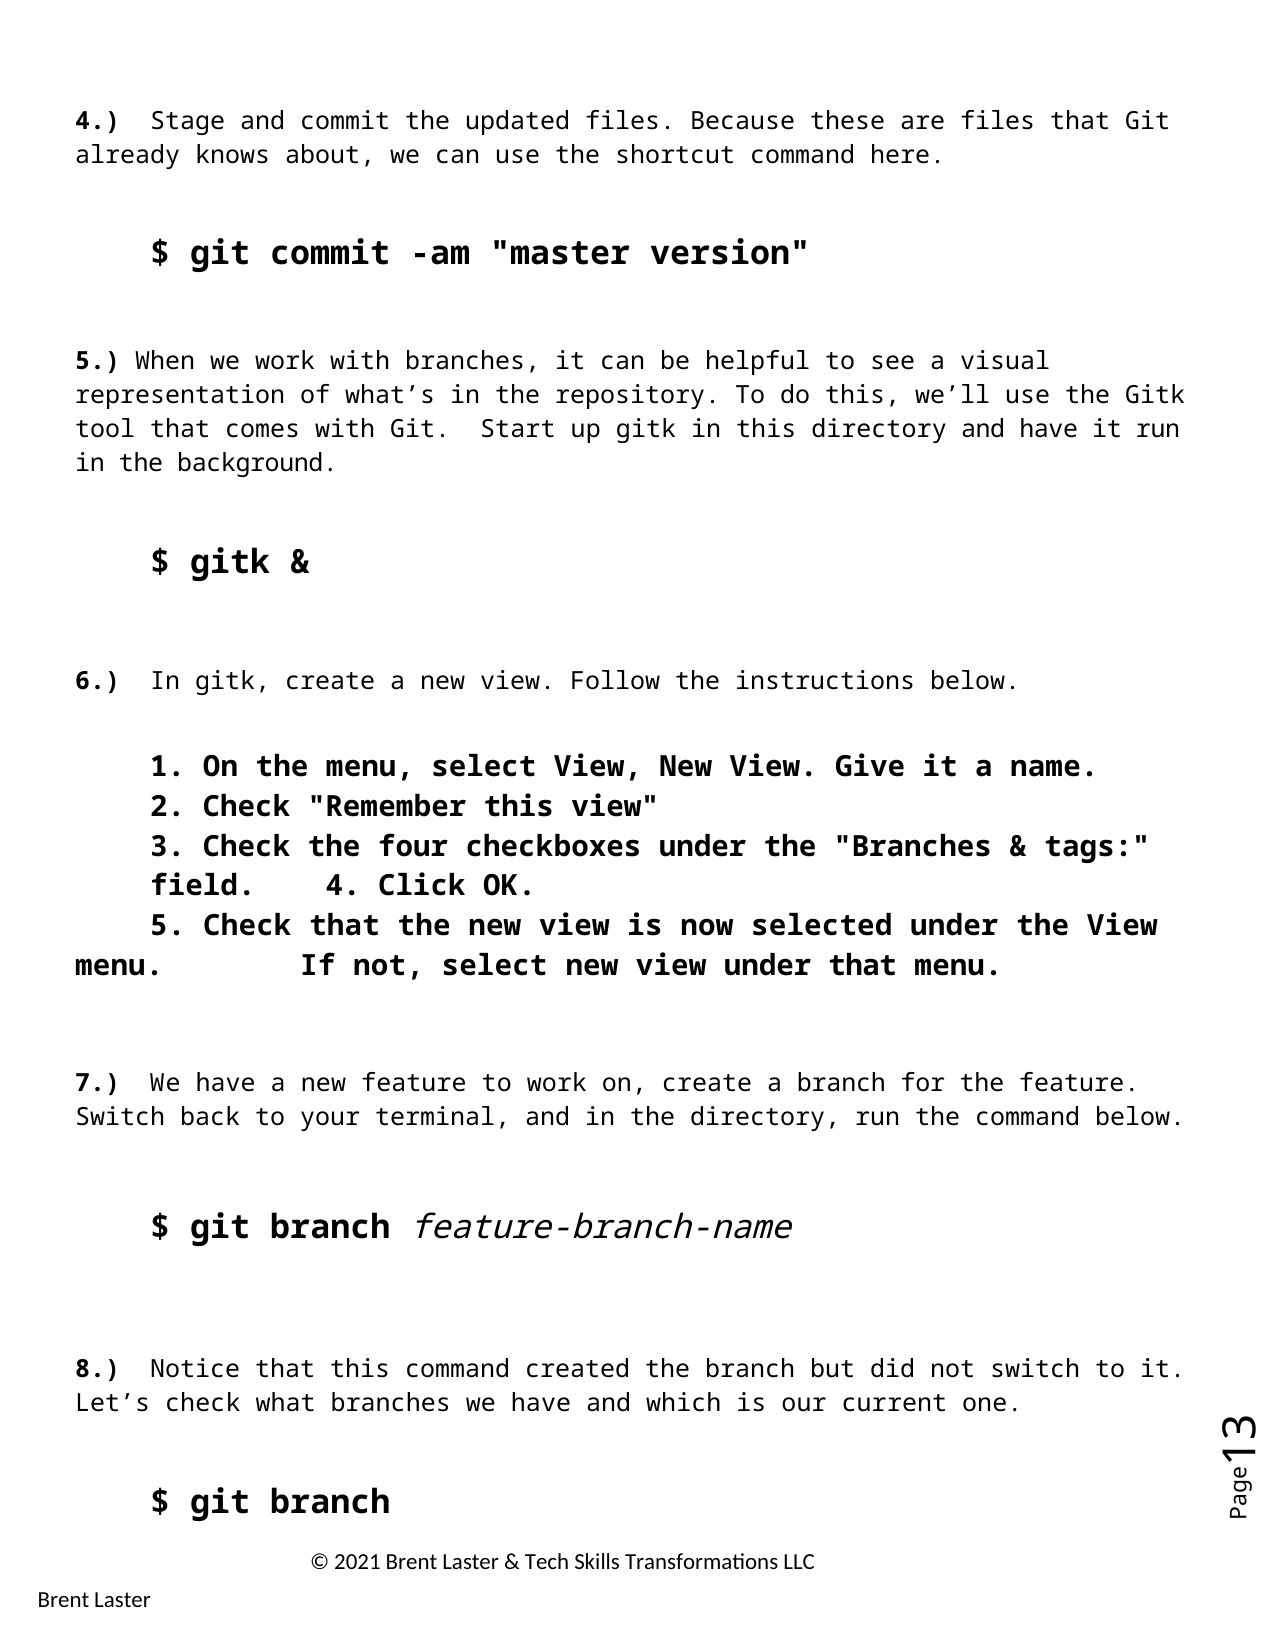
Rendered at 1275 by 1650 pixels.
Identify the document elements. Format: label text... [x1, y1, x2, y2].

text $ gitk & [150, 538, 1200, 583]
text 4.) Stage and commit the updated files. Because these are files that Git already knows about, we can use the shortcut command here. [75, 103, 1200, 171]
text $ git branch feature-branch-name [150, 1203, 1200, 1248]
list 3. Check the four checkboxes under the "Branches & tags:" field. 4. Click OK. [150, 825, 1200, 904]
list 2. Check "Remember this view" [75, 785, 1200, 825]
text 7.) We have a new feature to work on, create a branch for the feature. Switch back to your terminal, and in the directory, run the command below. [75, 1064, 1200, 1132]
text 5.) When we work with branches, it can be helpful to see a visual representation of what’s in the repository. To do this, we’ll use the Gitk tool that comes with Git. Start up gitk in this directory and have it run in the background. [75, 343, 1200, 479]
text 8.) Notice that this command created the branch but did not switch to it. Let’s check what branches we have and which is our current one. [75, 1351, 1200, 1419]
text $ git commit -am "master version" [150, 229, 1200, 274]
list 1. On the menu, select View, New View. Give it a name. [75, 746, 1200, 785]
list 5. Check that the new view is now selected under the View menu. If not, select new view under that menu. [75, 904, 1200, 984]
text $ git branch [150, 1478, 1200, 1523]
text 6.) In gitk, create a new view. Follow the instructions below. [75, 663, 1200, 697]
